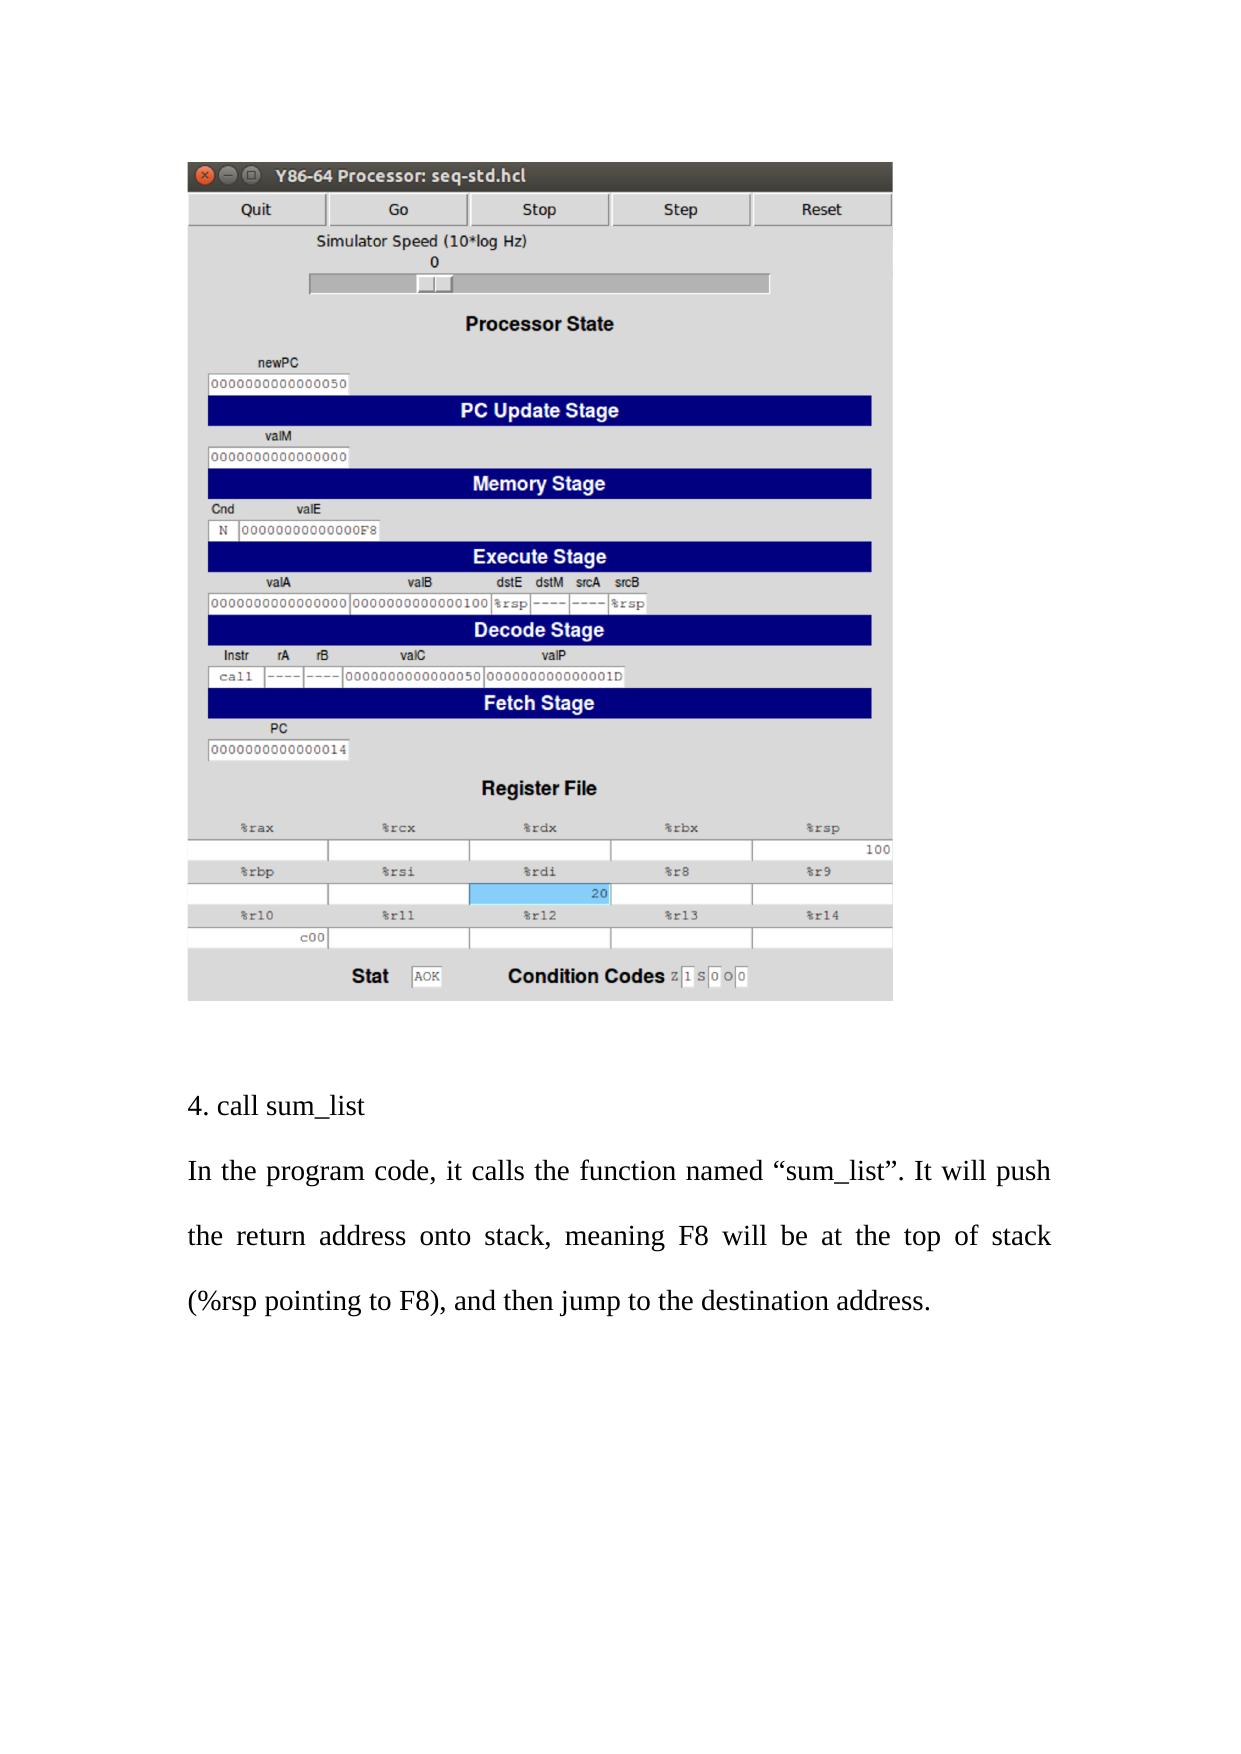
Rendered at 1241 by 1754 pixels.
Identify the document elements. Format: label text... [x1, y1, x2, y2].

picture [187, 162, 893, 1001]
text 4. call sum_list [187, 1072, 1053, 1137]
text In the program code, it calls the function named “sum_list”. It will push the return address onto stack, meaning F8 will be at the top of stack (%rsp pointing to F8), and then jump to the destination address. [187, 1137, 1053, 1332]
